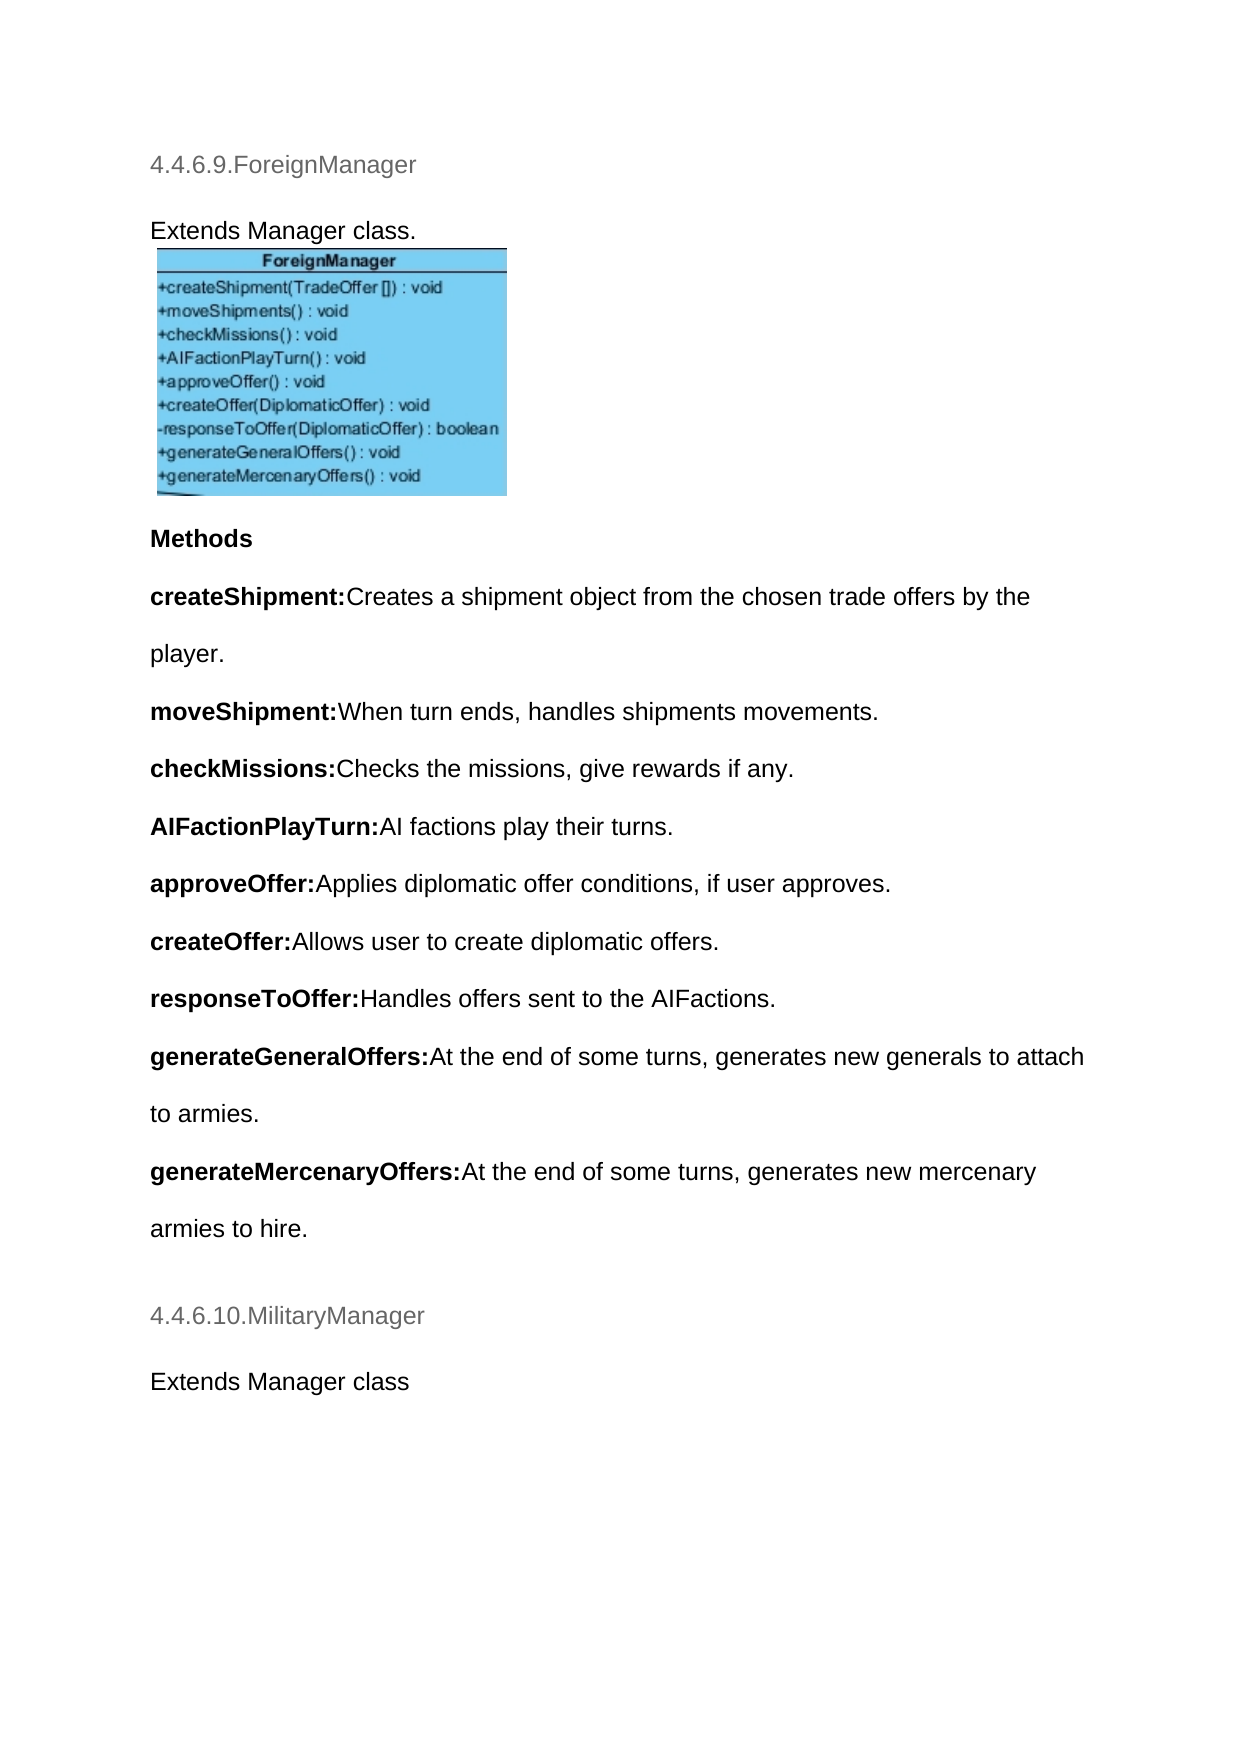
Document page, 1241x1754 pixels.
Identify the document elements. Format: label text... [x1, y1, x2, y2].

text createOffer:Allows user to create diplomatic offers. [150, 927, 1090, 956]
text Methods [150, 524, 1090, 553]
text generateGeneralOffers:At the end of some turns, generates new generals to attach to armies. [150, 1042, 1090, 1128]
text Extends Manager class [150, 1367, 1090, 1396]
text AIFactionPlayTurn:AI factions play their turns. [150, 812, 1090, 841]
text Extends Manager class. [150, 216, 1090, 244]
subtitle 4.4.6.9.ForeignManager [150, 150, 1090, 179]
subtitle 4.4.6.10.MilitaryManager [150, 1301, 1090, 1330]
text checkMissions:Checks the missions, give rewards if any. [150, 754, 1090, 783]
text responseToOffer:Handles offers sent to the AIFactions. [150, 984, 1090, 1013]
text approveOffer:Applies diplomatic offer conditions, if user approves. [150, 869, 1090, 898]
text moveShipment:When turn ends, handles shipments movements. [150, 697, 1090, 726]
text createShipment:Creates a shipment object from the chosen trade offers by the player. [150, 582, 1090, 668]
text generateMercenaryOffers:At the end of some turns, generates new mercenary armies to hire. [150, 1157, 1090, 1243]
picture [157, 248, 507, 496]
